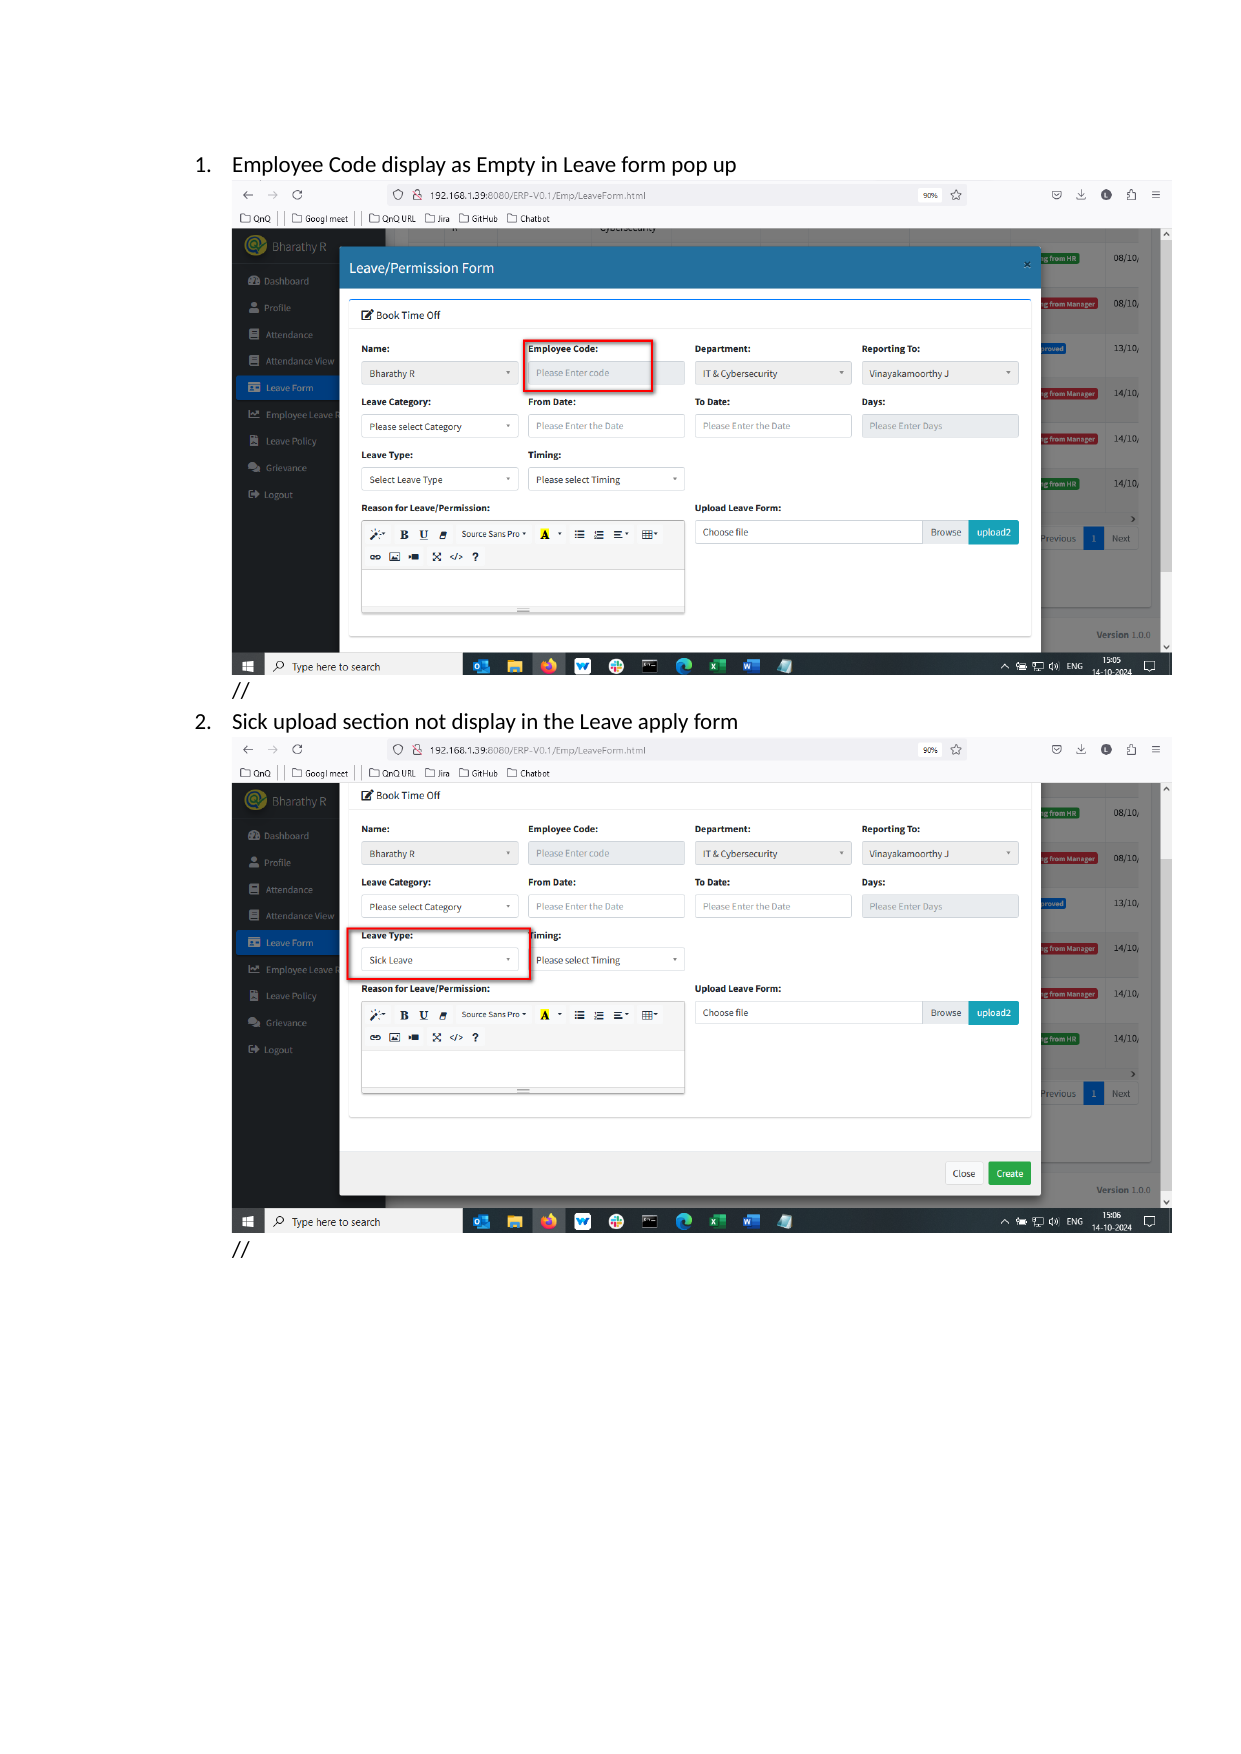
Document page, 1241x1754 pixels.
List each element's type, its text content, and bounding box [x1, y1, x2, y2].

picture [231, 737, 1172, 1233]
picture [231, 180, 1172, 675]
